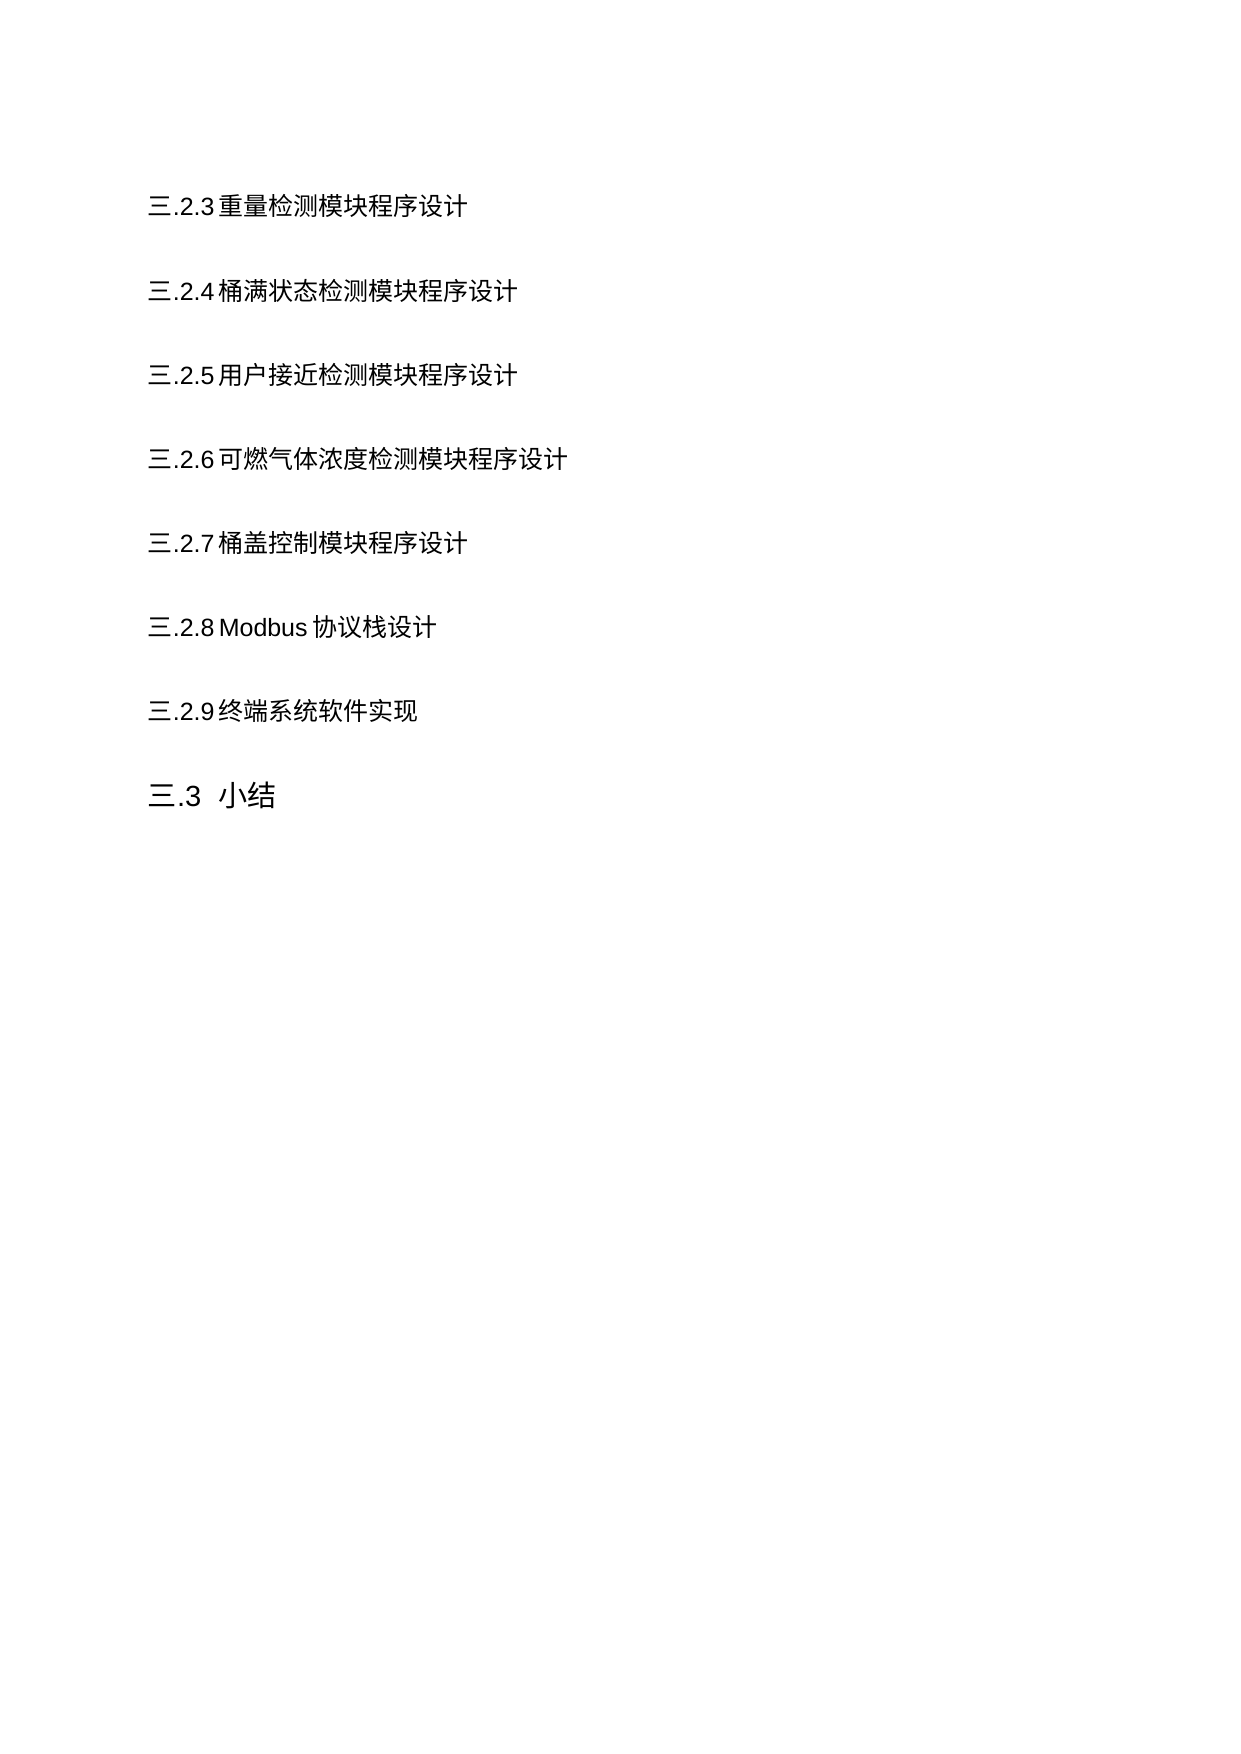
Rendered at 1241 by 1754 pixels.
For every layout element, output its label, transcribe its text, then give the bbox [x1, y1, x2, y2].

subtitle 桶盖控制模块程序设计 [148, 509, 1122, 575]
subtitle 重量检测模块程序设计 [148, 172, 1122, 238]
subtitle 小结 [148, 761, 1122, 827]
subtitle 用户接近检测模块程序设计 [148, 340, 1122, 406]
subtitle 桶满状态检测模块程序设计 [148, 256, 1122, 322]
subtitle 终端系统软件实现 [148, 677, 1122, 743]
subtitle 可燃气体浓度检测模块程序设计 [148, 424, 1122, 491]
subtitle Modbus协议栈设计 [148, 593, 1122, 659]
